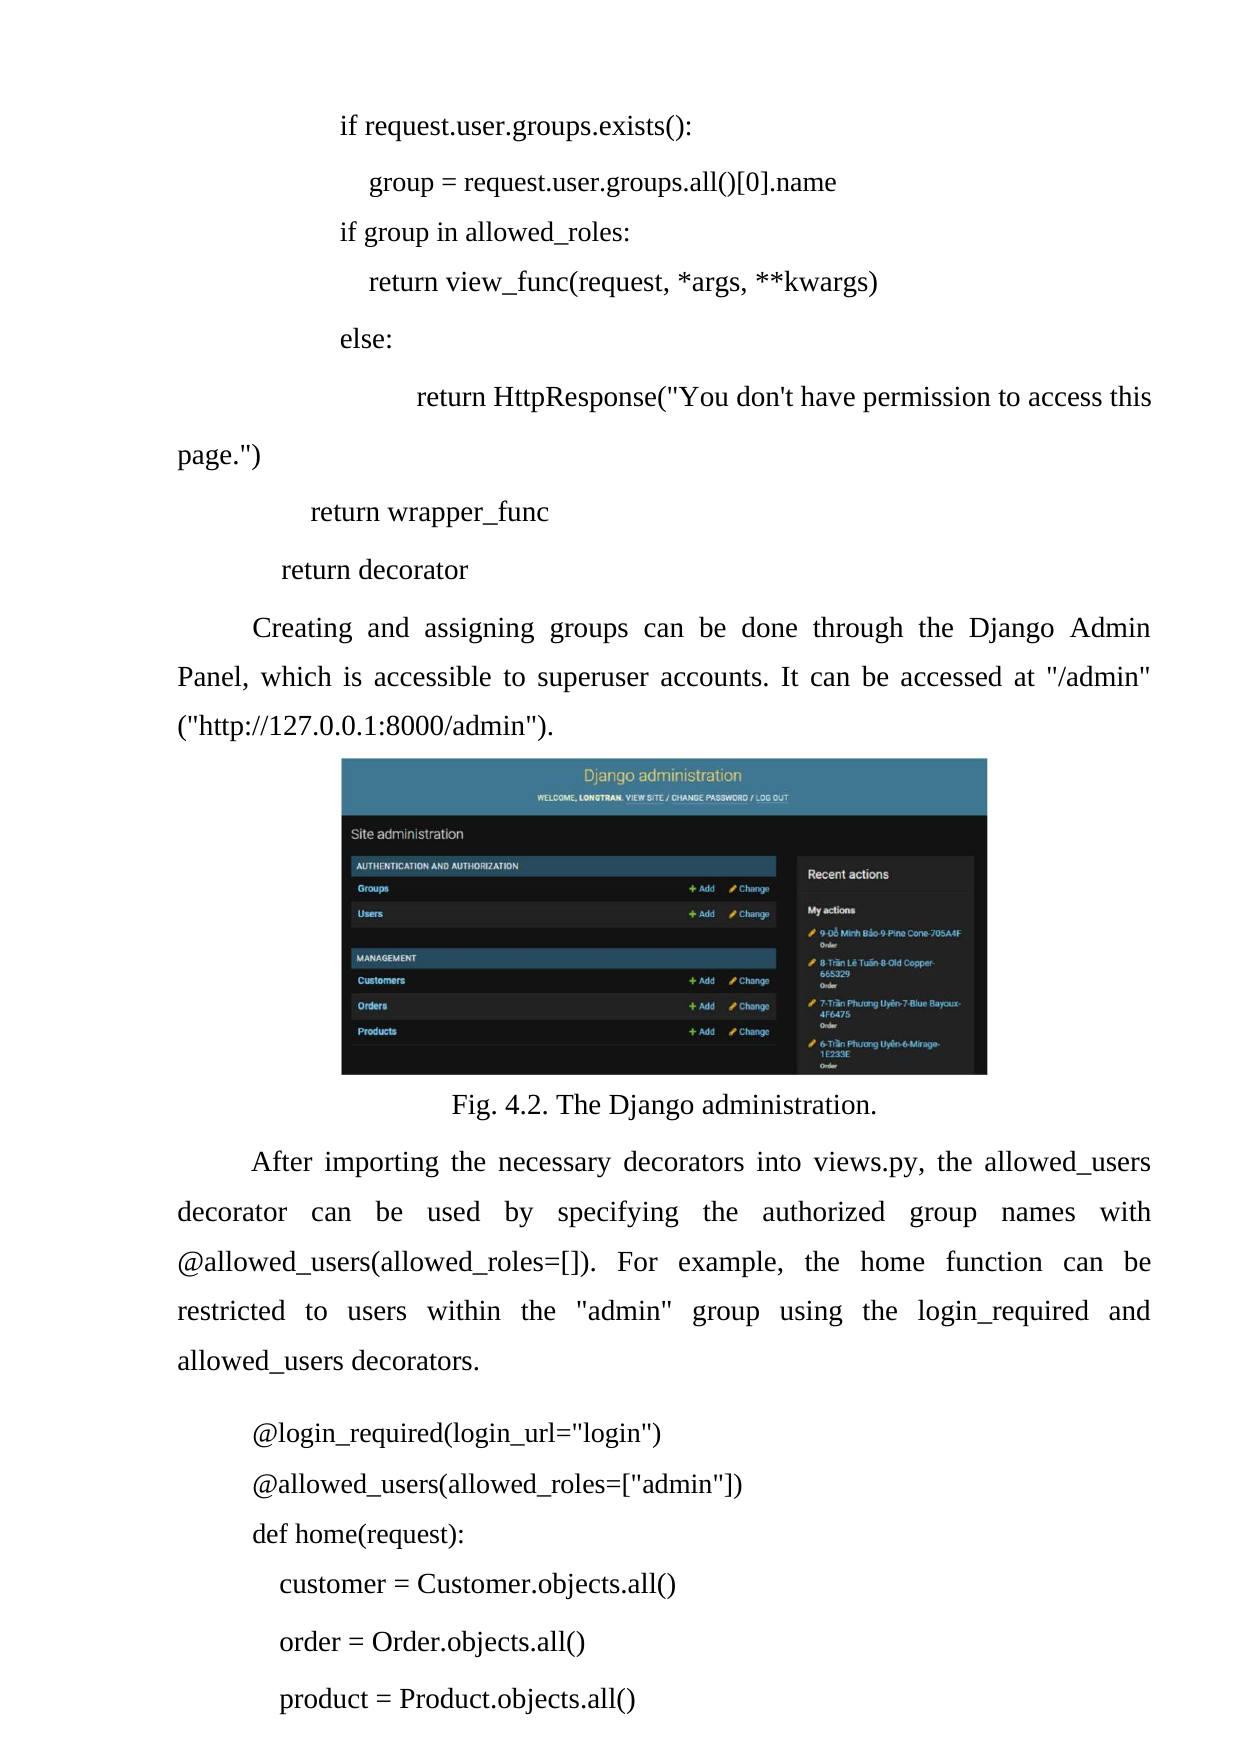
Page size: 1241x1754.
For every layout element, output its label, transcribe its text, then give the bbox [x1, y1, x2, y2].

text else: [339, 322, 1152, 355]
text group = request.user.groups.all()[0].name if group in allowed_roles: [339, 166, 854, 248]
text return view_func(request, *args, **kwargs) [369, 265, 1152, 298]
text customer = Customer.objects.all() [279, 1567, 1152, 1600]
text return decorator [281, 552, 1152, 586]
text After importing the necessary decorators into views.py, the allowed_users decorator can be used by specifying the authorized group names with @allowed_users(allowed_roles=[]). For example, the home function can be restricted to users within the "admin" group using the login_required and allowed_users decorators. [177, 1144, 1152, 1376]
text if request.user.groups.exists(): [339, 108, 1152, 141]
text order = Order.objects.all() [279, 1624, 1152, 1657]
text @login_required(login_url="login") @allowed_users(allowed_roles=["admin"]) def home(request): [252, 1417, 760, 1549]
picture [341, 758, 988, 1075]
text Creating and assigning groups can be done through the Django Admin Panel, which is accessible to superuser accounts. It can be accessed at "/admin" ("http://127.0.0.1:8000/admin"). [177, 610, 1152, 742]
text Fig. 4.2. The Django administration. [150, 1087, 1179, 1121]
text return HttpResponse("You don't have permission to access this [150, 379, 1152, 413]
text page.") [177, 437, 1152, 470]
text return wrapper_func [310, 494, 1152, 528]
text product = Product.objects.all() [279, 1681, 1152, 1715]
